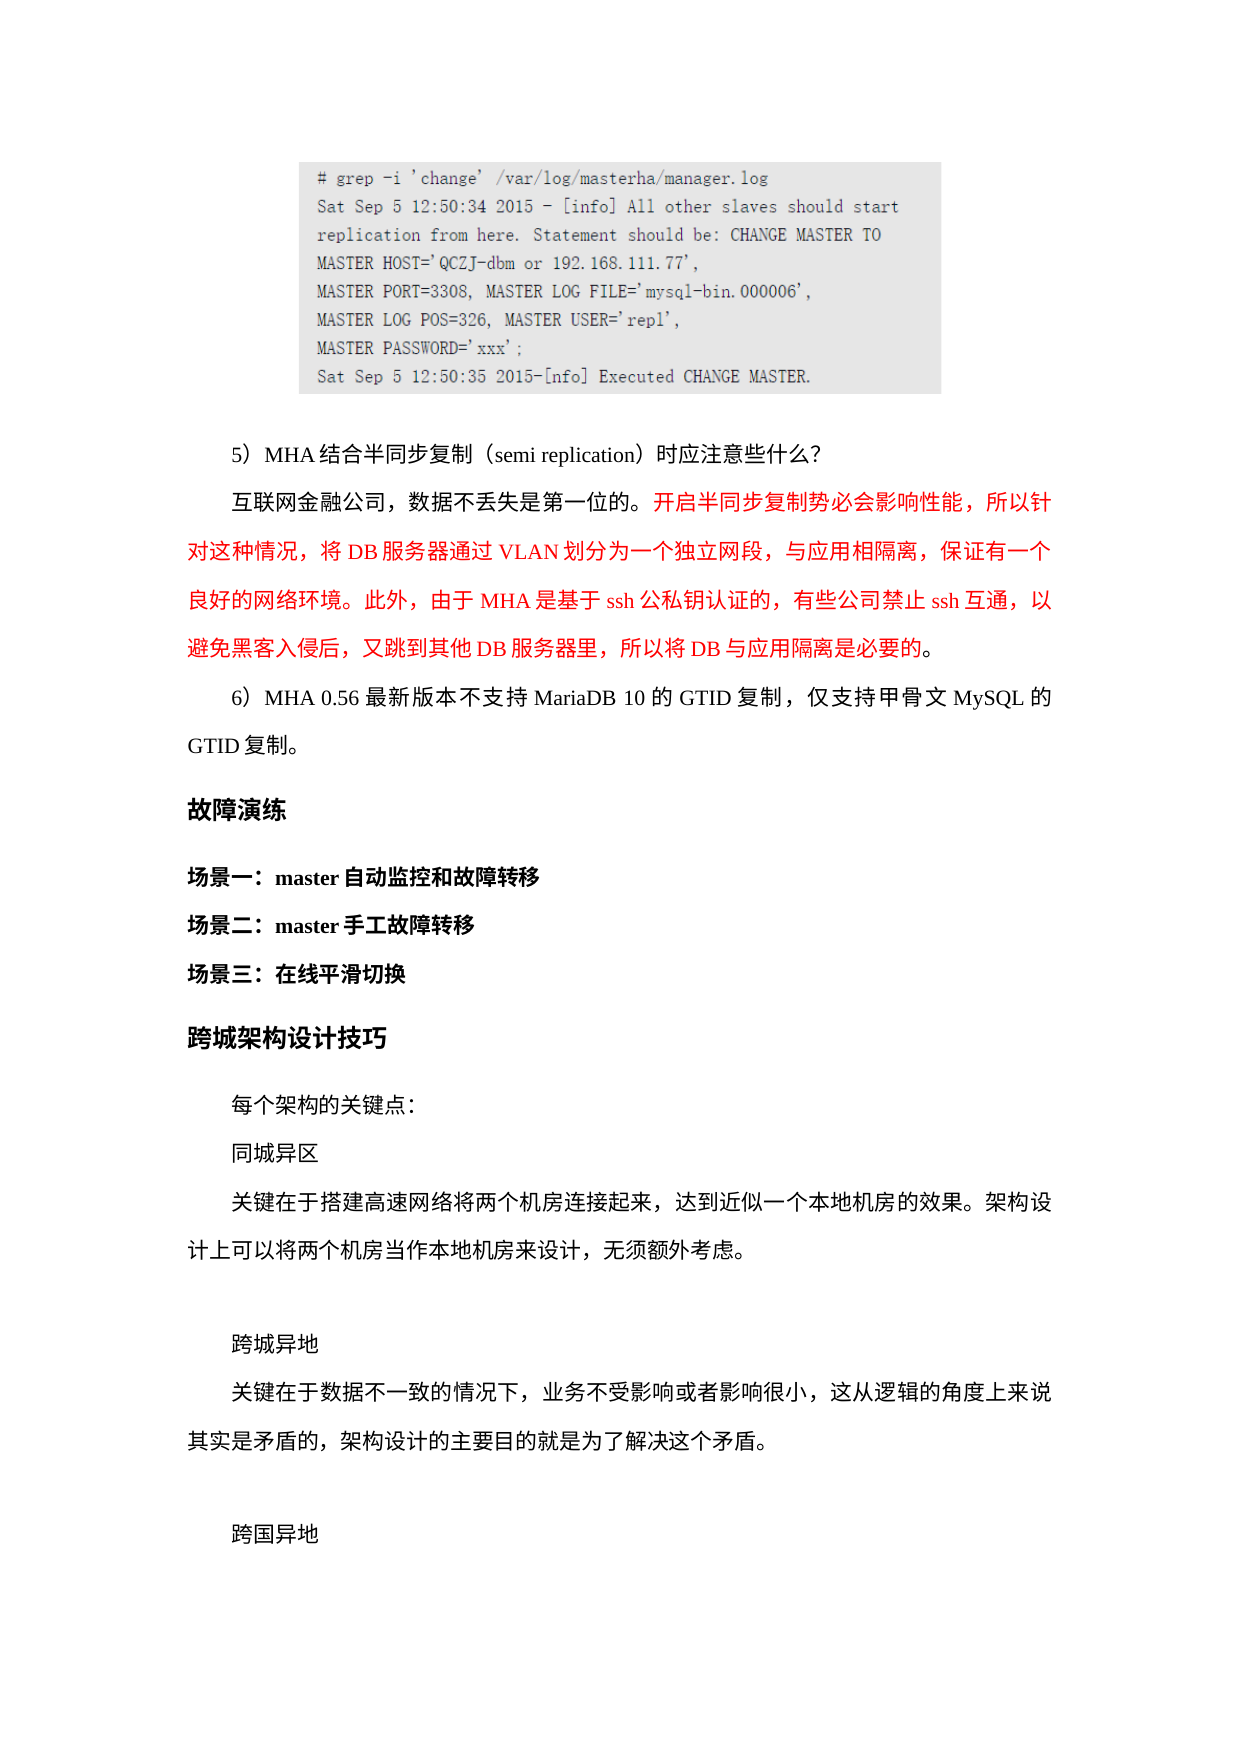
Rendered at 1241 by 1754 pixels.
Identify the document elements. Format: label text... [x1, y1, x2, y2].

text 场景一：master自动监控和故障转移 [187, 859, 1053, 892]
text 场景二：master手工故障转移 [187, 908, 1053, 940]
text 互联网金融公司，数据不丢失是第一位的。开启半同步复制势必会影响性能，所以针对这种情况，将DB服务器通过VLAN划分为一个独立网段，与应用相隔离，保证有一个良好的网络环境。此外，由于MHA是基于ssh公私钥认证的，有些公司禁止ssh互通，以避免黑客入侵后，又跳到其他DB服务器里，所以将DB与应用隔离是必要的。 [187, 485, 1053, 663]
list MHA结合半同步复制（semi replication）时应注意些什么？ [187, 436, 1053, 469]
text 关键在于数据不一致的情况下，业务不受影响或者影响很小，这从逻辑的角度上来说其实是矛盾的，架构设计的主要目的就是为了解决这个矛盾。 [187, 1375, 1053, 1456]
text 跨国异地 [187, 1517, 1053, 1549]
picture [298, 162, 942, 394]
text 同城异区 [187, 1136, 1053, 1168]
list MHA 0.56最新版本不支持MariaDB 10的GTID复制，仅支持甲骨文MySQL的GTID复制。 [187, 679, 1053, 761]
text 关键在于搭建高速网络将两个机房连接起来，达到近似一个本地机房的效果。架构设计上可以将两个机房当作本地机房来设计，无须额外考虑。 [187, 1184, 1053, 1266]
subtitle 故障演练 [187, 776, 1053, 841]
text 场景三：在线平滑切换 [187, 956, 1053, 989]
subtitle 跨城架构设计技巧 [187, 1004, 1053, 1069]
text 每个架构的关键点： [187, 1088, 1053, 1120]
text 跨城异地 [187, 1326, 1053, 1359]
